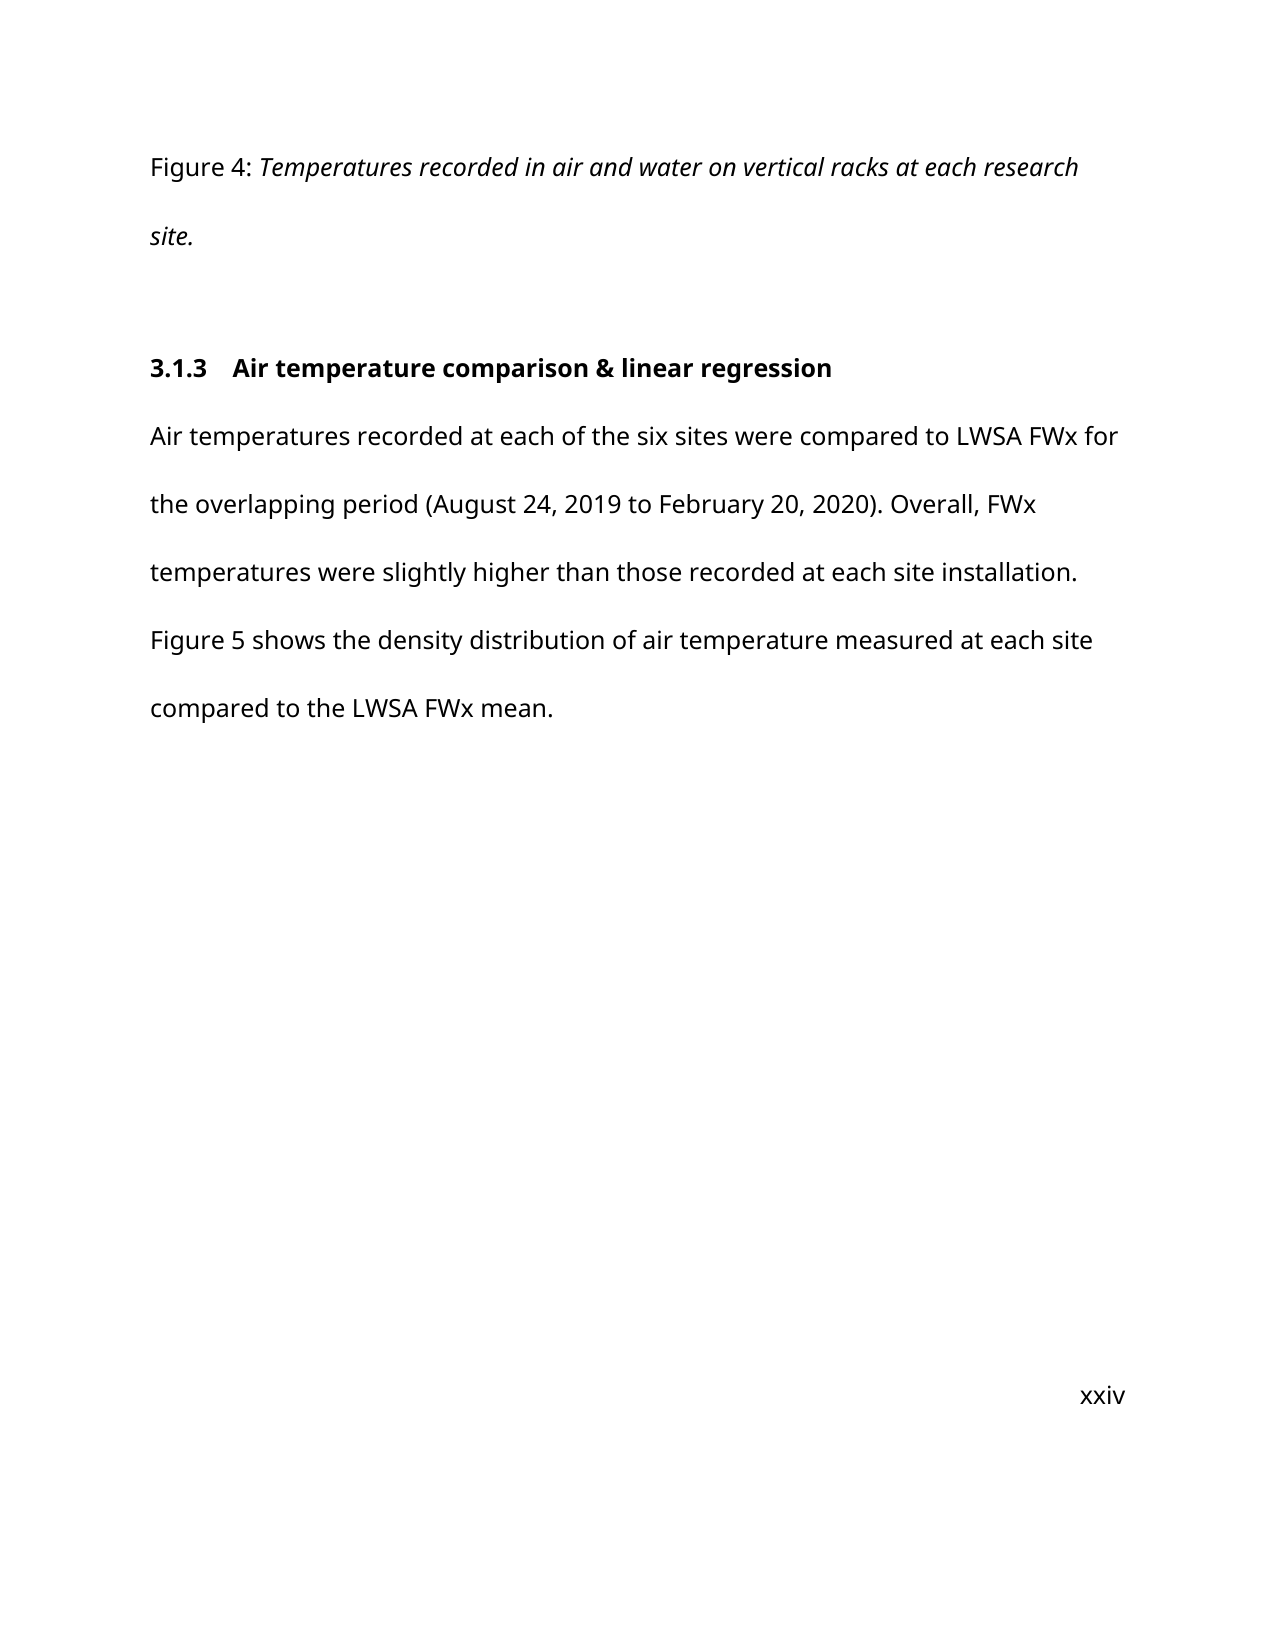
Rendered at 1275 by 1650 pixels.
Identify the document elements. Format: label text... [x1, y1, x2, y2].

subtitle Air temperature comparison & linear regression [150, 350, 1125, 384]
